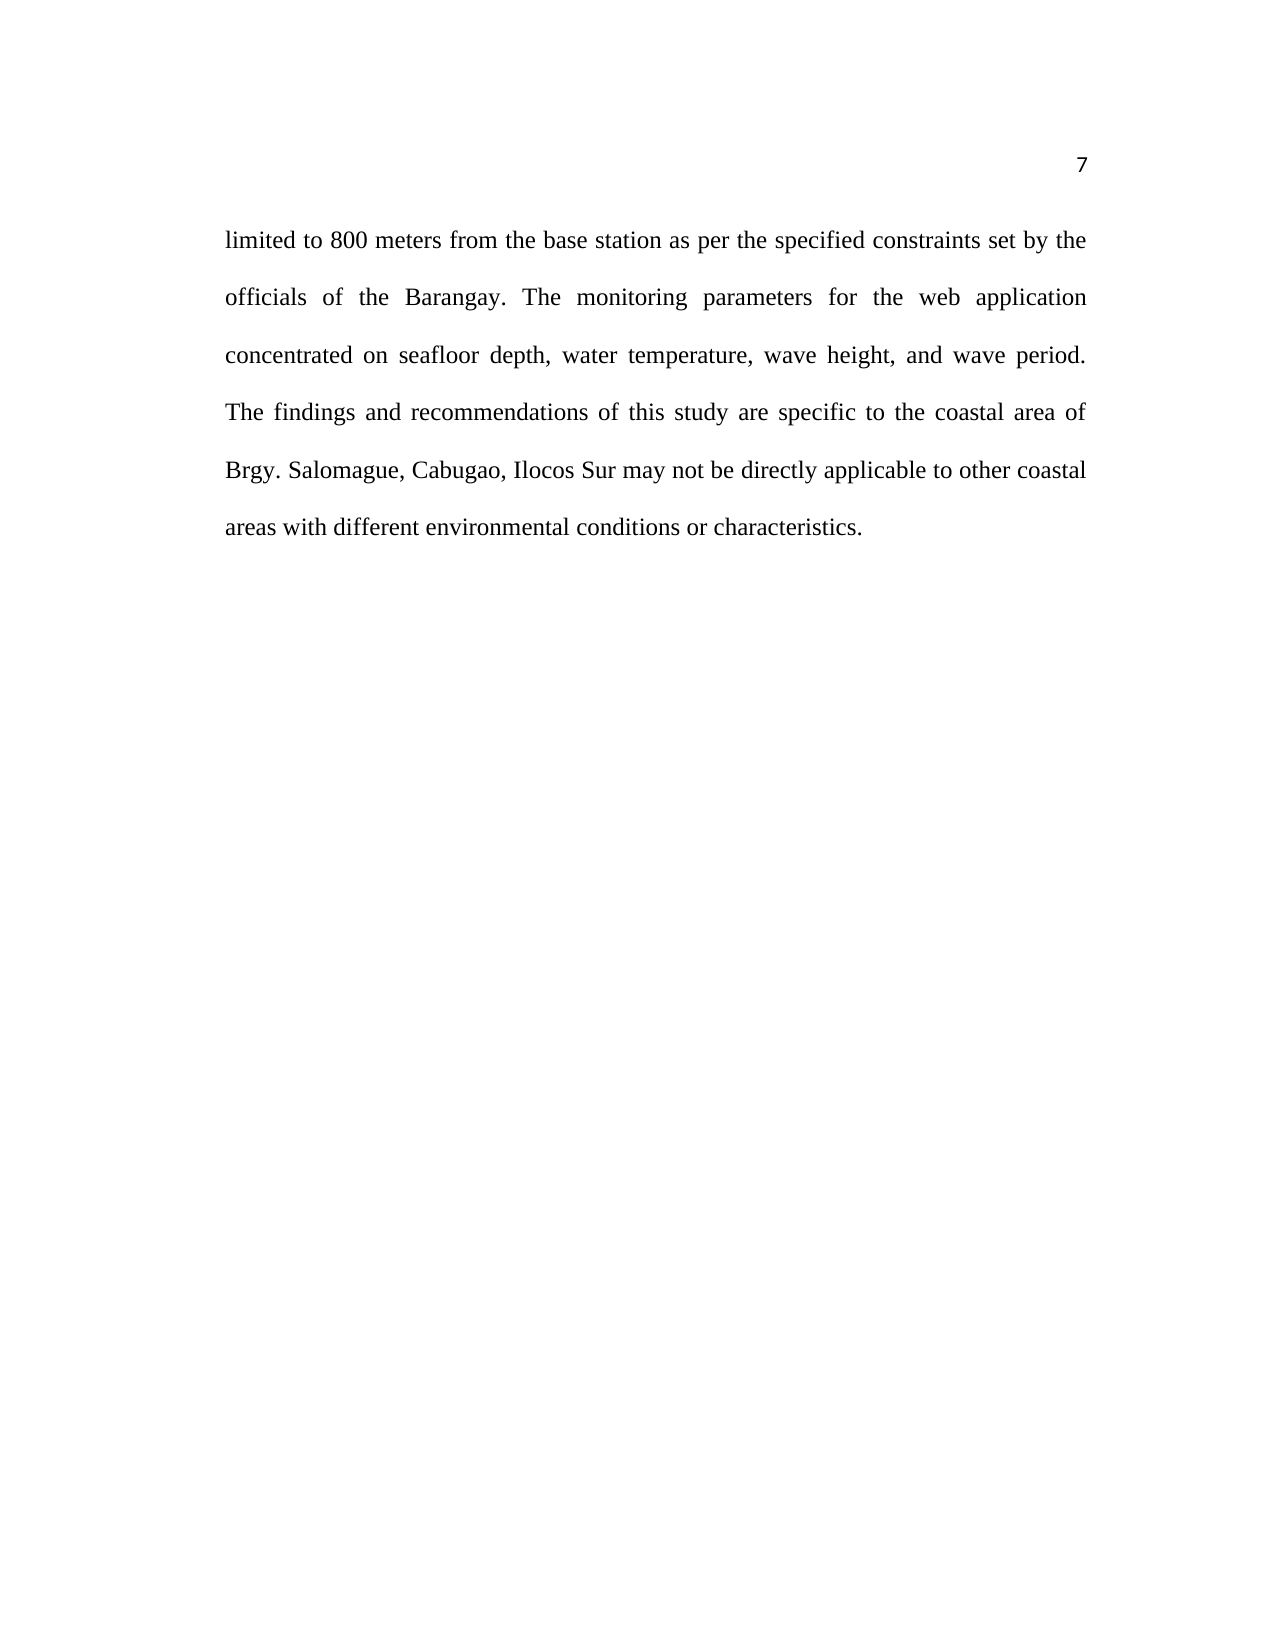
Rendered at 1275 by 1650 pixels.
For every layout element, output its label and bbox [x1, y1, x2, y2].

text [225, 225, 1087, 541]
